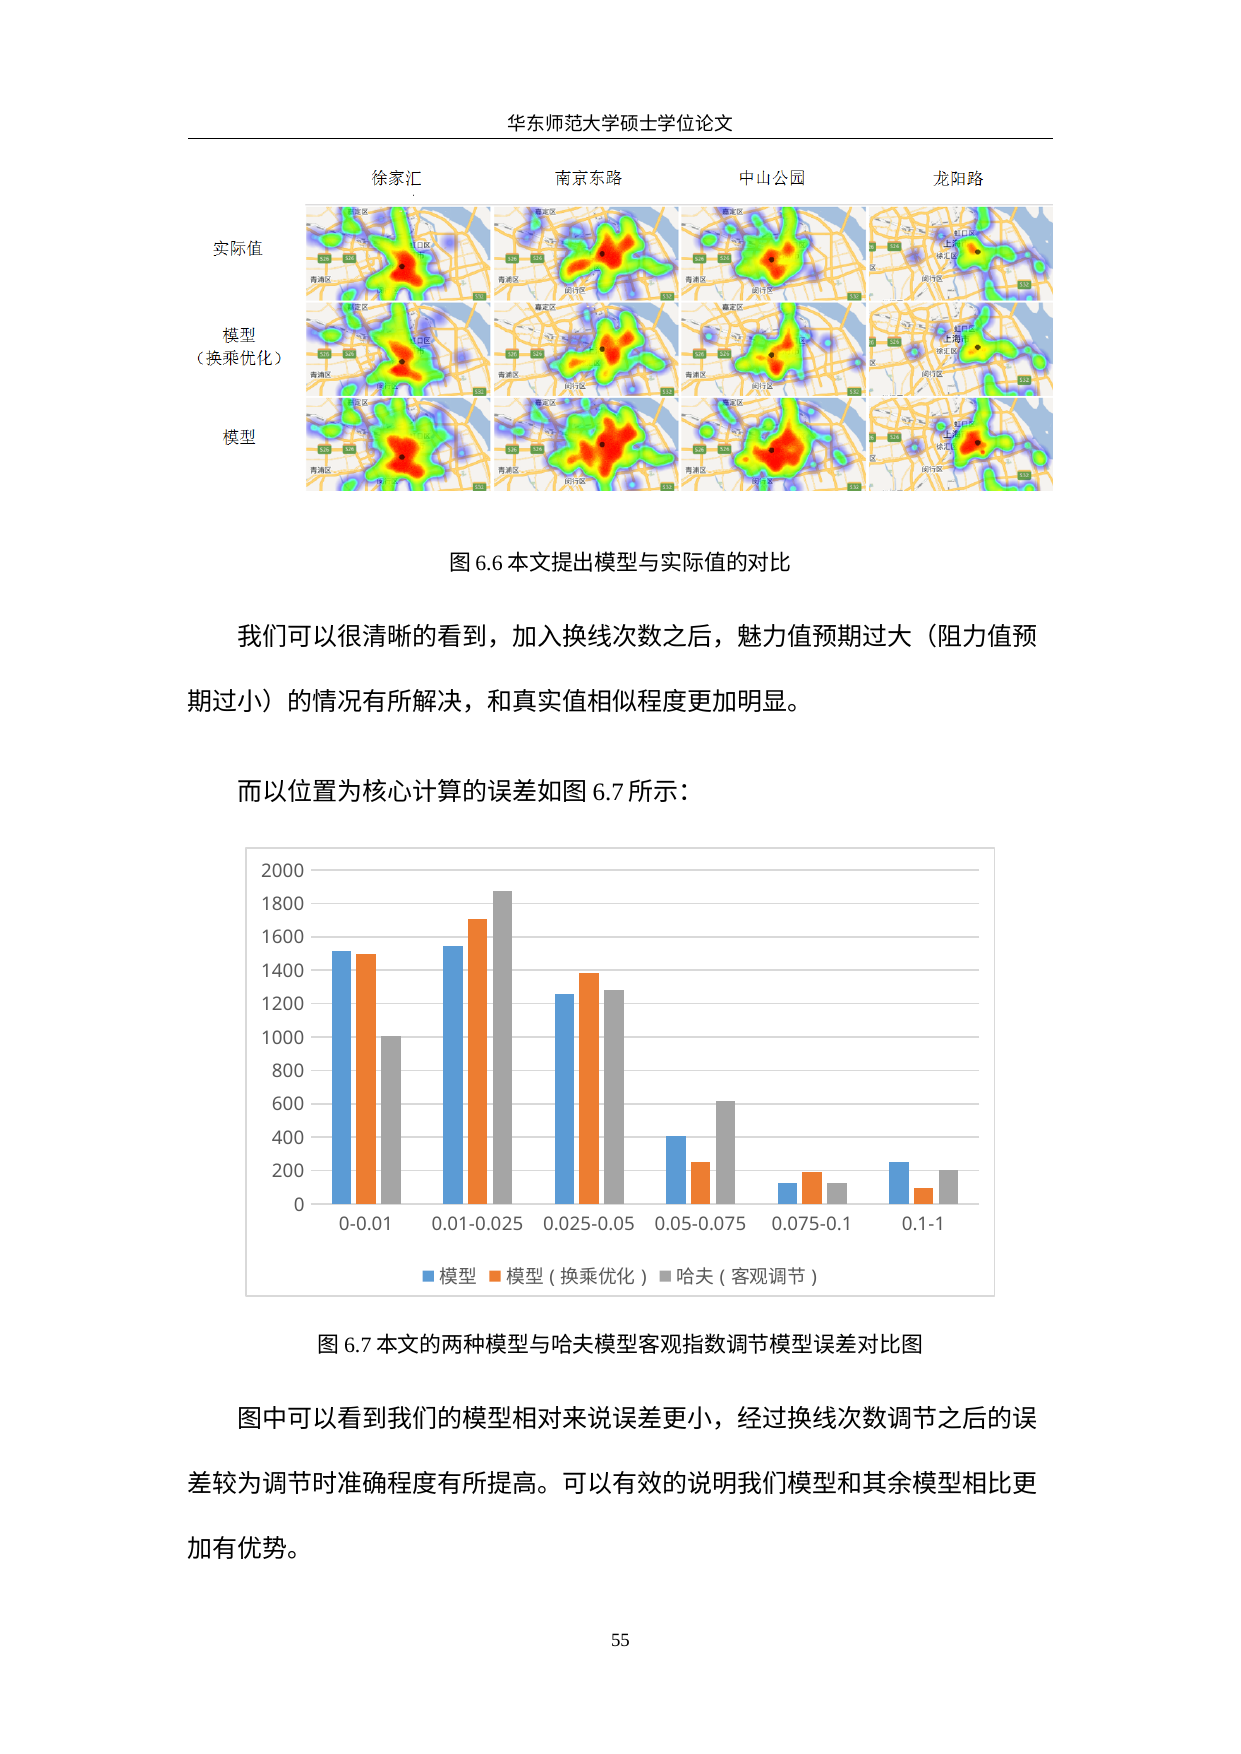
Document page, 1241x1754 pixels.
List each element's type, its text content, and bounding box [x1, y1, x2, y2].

text 我们可以很清晰的看到，加入换线次数之后，魅力值预期过大（阻力值预期过小）的情况有所解决，和真实值相似程度更加明显。 [187, 602, 1053, 732]
picture [188, 161, 1053, 491]
text 图6.7本文的两种模型与哈夫模型客观指数调节模型误差对比图 [187, 1327, 1053, 1359]
text 图6.6本文提出模型与实际值的对比 [187, 544, 1053, 577]
text 而以位置为核心计算的误差如图6.7所示： [187, 757, 1053, 822]
text 图中可以看到我们的模型相对来说误差更小，经过换线次数调节之后的误差较为调节时准确程度有所提高。可以有效的说明我们模型和其余模型相比更加有优势。 [187, 1384, 1053, 1579]
